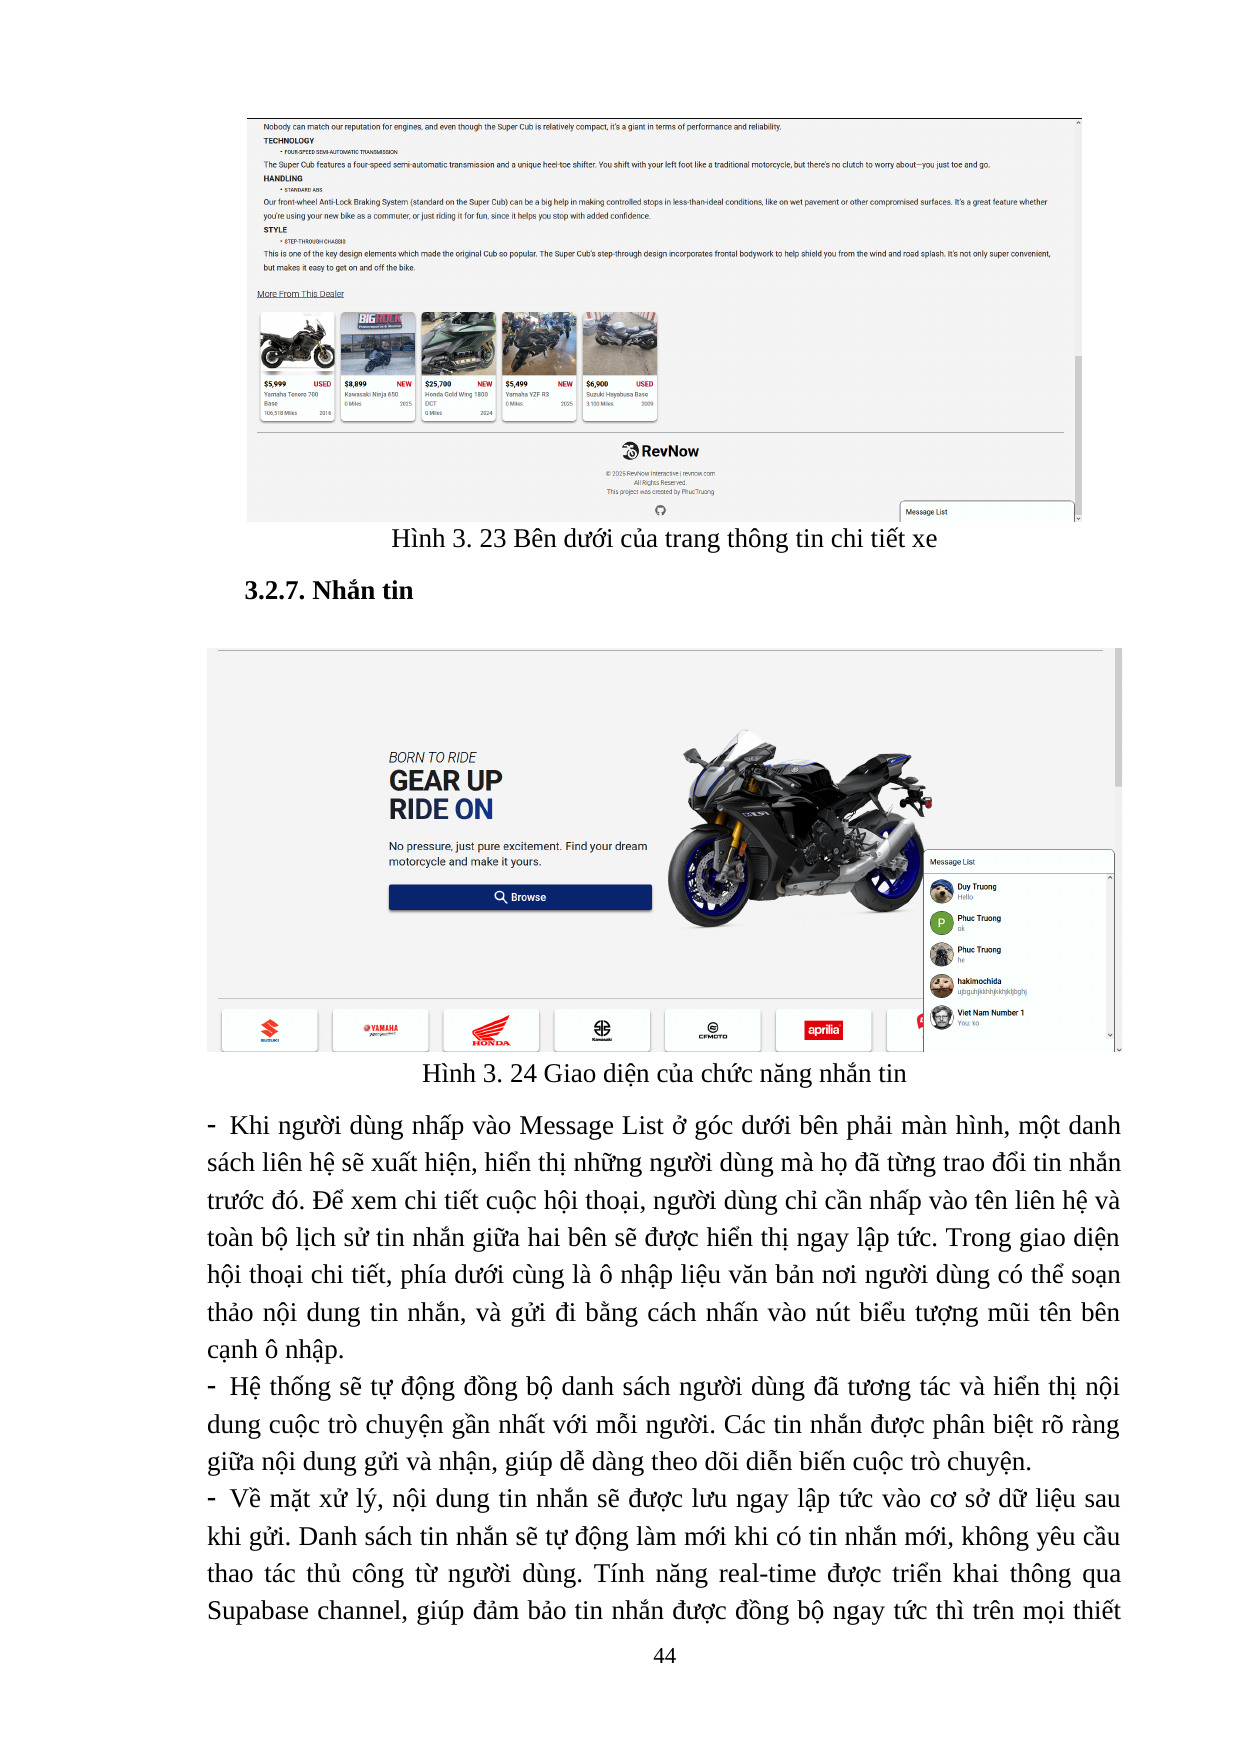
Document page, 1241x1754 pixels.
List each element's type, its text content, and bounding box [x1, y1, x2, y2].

picture [206, 648, 1123, 1052]
list Nhắn tin [244, 574, 1122, 605]
picture [247, 118, 1082, 522]
list Hệ thống sẽ tự động đồng bộ danh sách người dùng đã tương tác và hiển thị nội dung cuộc trò chuyện gần nhất với mỗi người. Các tin nhắn được phân biệt rõ ràng giữa nội dung gửi và nhận, giúp dễ dàng theo dõi diễn biến cuộc trò chuyện. [207, 1370, 1122, 1476]
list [207, 1482, 1122, 1625]
list Khi người dùng nhấp vào Message List ở góc dưới bên phải màn hình, một danh sách liên hệ sẽ xuất hiện, hiển thị những người dùng mà họ đã từng trao đổi tin nhắn trước đó. Để xem chi tiết cuộc hội thoại, người dùng chỉ cần nhấp vào tên liên hệ và toàn bộ lịch sử tin nhắn giữa hai bên sẽ được hiển thị ngay lập tức. Trong giao diện hội thoại chi tiết, phía dưới cùng là ô nhập liệu văn bản nơi người dùng có thể soạn thảo nội dung tin nhắn, và gửi đi bằng cách nhấn vào nút biểu tượng mũi tên bên cạnh ô nhập. [207, 1109, 1122, 1364]
text Hình 3. 24 Giao diện của chức năng nhắn tin [207, 1057, 1122, 1088]
text Hình 3. 23 Bên dưới của trang thông tin chi tiết xe [207, 522, 1122, 553]
